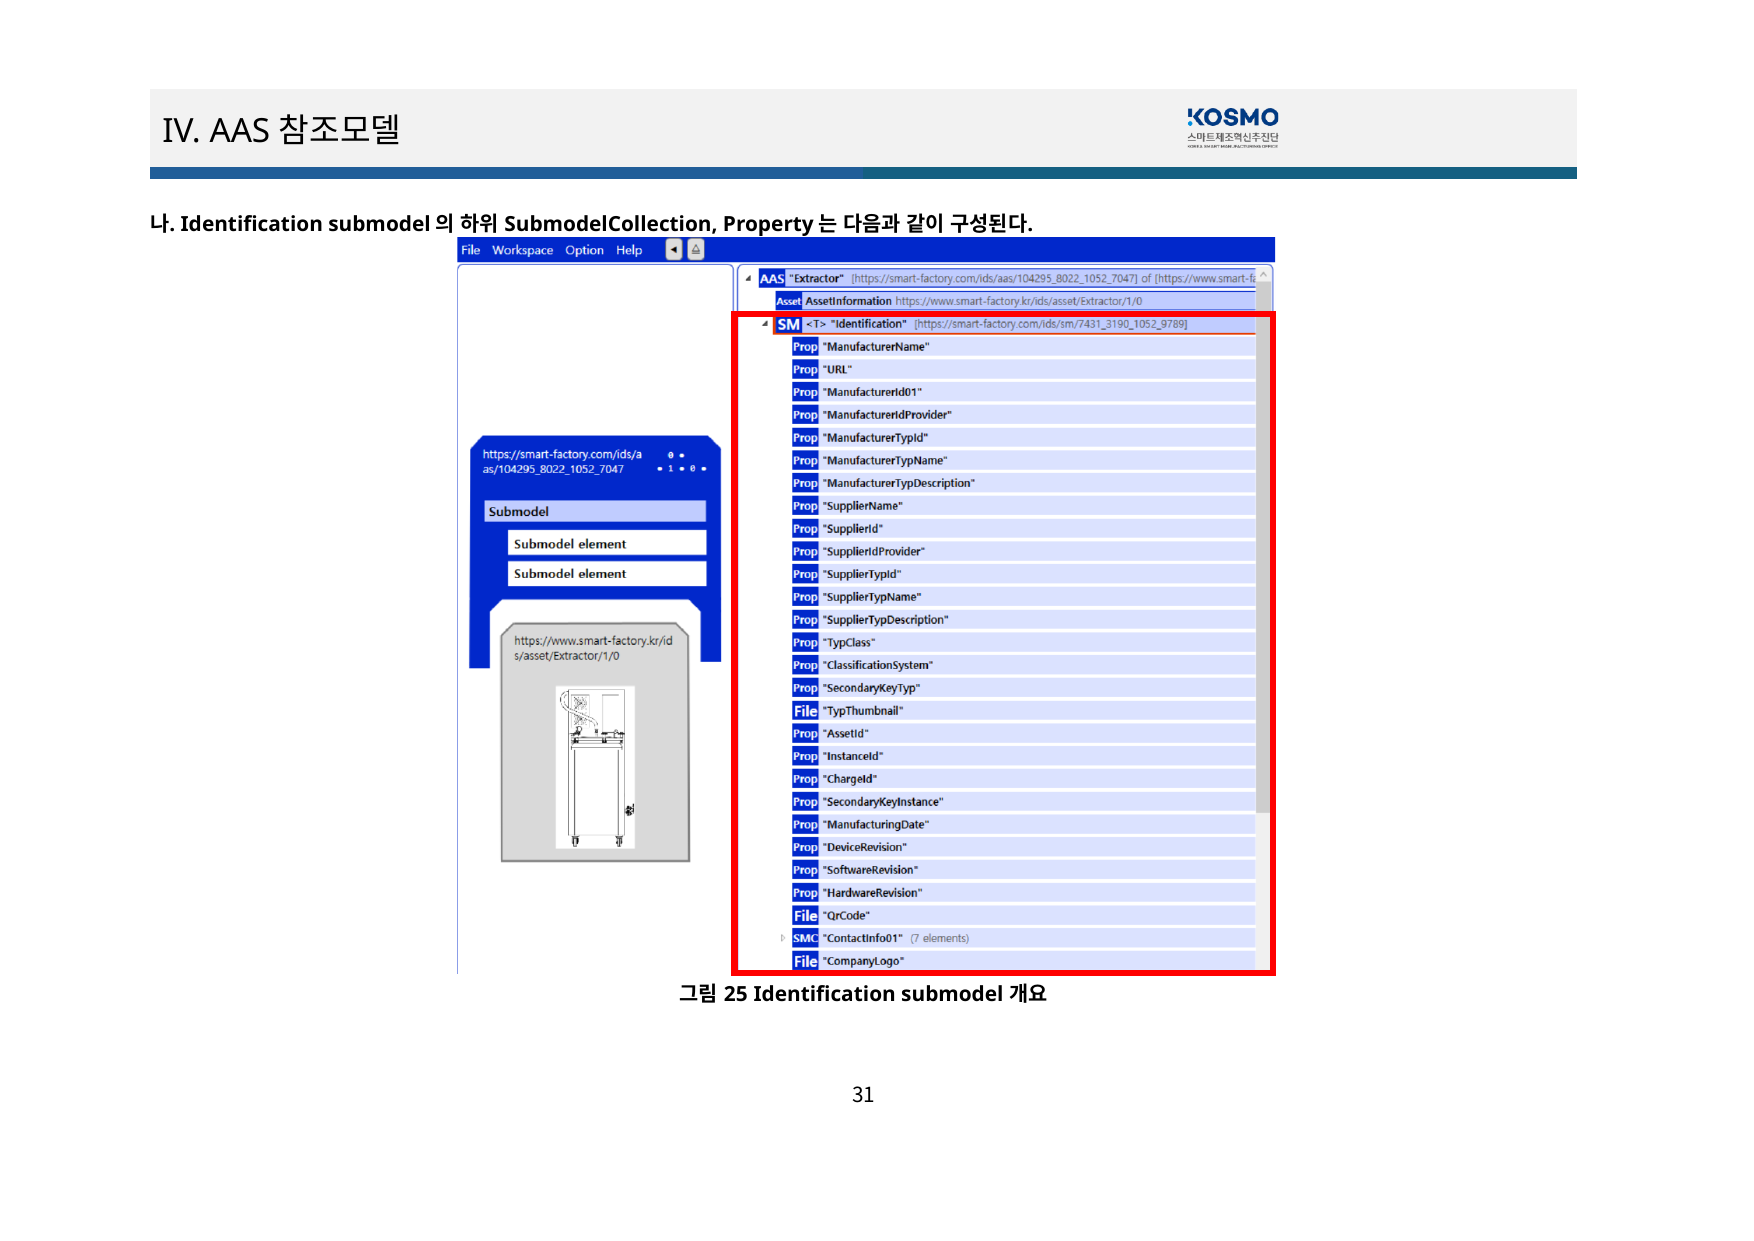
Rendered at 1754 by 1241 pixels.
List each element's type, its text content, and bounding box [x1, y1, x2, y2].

text 나. Identification submodel의 하위 SubmodelCollection, Property는 다음과 같이 구성된다. [150, 207, 1577, 238]
picture [457, 237, 1275, 974]
table_header 그림 25 Identification submodel 개요 [150, 974, 1577, 1038]
picture [1187, 108, 1279, 148]
picture [738, 317, 1270, 970]
